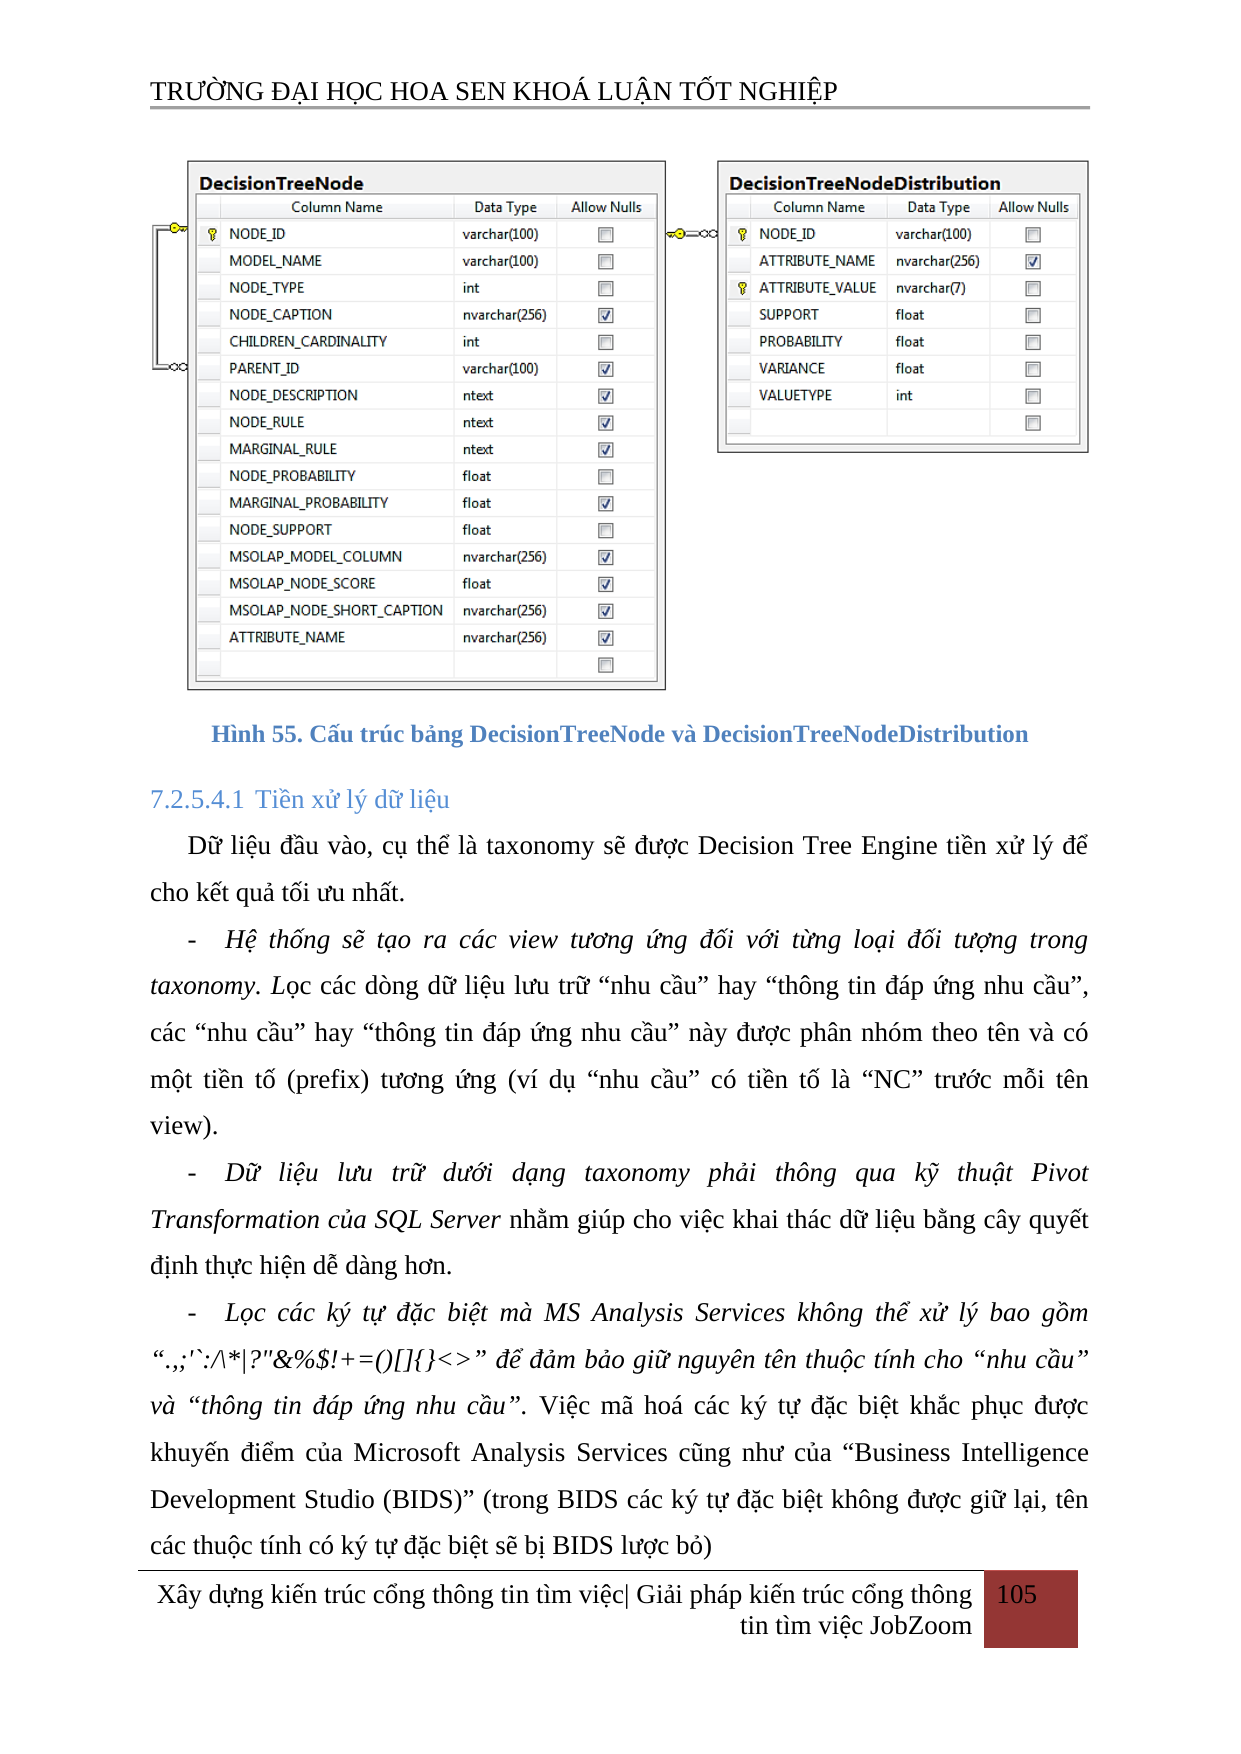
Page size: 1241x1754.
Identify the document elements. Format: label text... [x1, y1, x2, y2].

subtitle Tiền xử lý dữ liệu [150, 783, 1090, 814]
list Lọc các ký tự đặc biệt mà MS Analysis Services không thể xử lý bao gồm “.,;'`:/\*|?"&%$!+=()[]{}<>” để đảm bảo giữ nguyên tên thuộc tính cho “nhu cầu” và “thông tin đáp ứng nhu cầu”. Việc mã hoá các ký tự đặc biệt khắc phục được khuyến điểm của Microsoft Analysis Services cũng như của “Business Intelligence Development Studio (BIDS)” (trong BIDS các ký tự đặc biệt không được giữ lại, tên các thuộc tính có ký tự đặc biệt sẽ bị BIDS lược bỏ) [150, 1296, 1090, 1561]
list Hệ thống sẽ tạo ra các view tương ứng đối với từng loại đối tượng trong taxonomy. Lọc các dòng dữ liệu lưu trữ “nhu cầu” hay “thông tin đáp ứng nhu cầu”, các “nhu cầu” hay “thông tin đáp ứng nhu cầu” này được phân nhóm theo tên và có một tiền tố (prefix) tương ứng (ví dụ “nhu cầu” có tiền tố là “NC” trước mỗi tên view). [150, 923, 1090, 1141]
text Hình 55. Cấu trúc bảng DecisionTreeNode và DecisionTreeNodeDistribution [150, 719, 1090, 747]
list Dữ liệu lưu trữ dưới dạng taxonomy phải thông qua kỹ thuật Pivot Transformation của SQL Server nhằm giúp cho việc khai thác dữ liệu bằng cây quyết định thực hiện dễ dàng hơn. [150, 1156, 1090, 1281]
picture [150, 149, 1091, 702]
text Dữ liệu đầu vào, cụ thể là taxonomy sẽ được Decision Tree Engine tiền xử lý để cho kết quả tối ưu nhất. [150, 829, 1090, 907]
